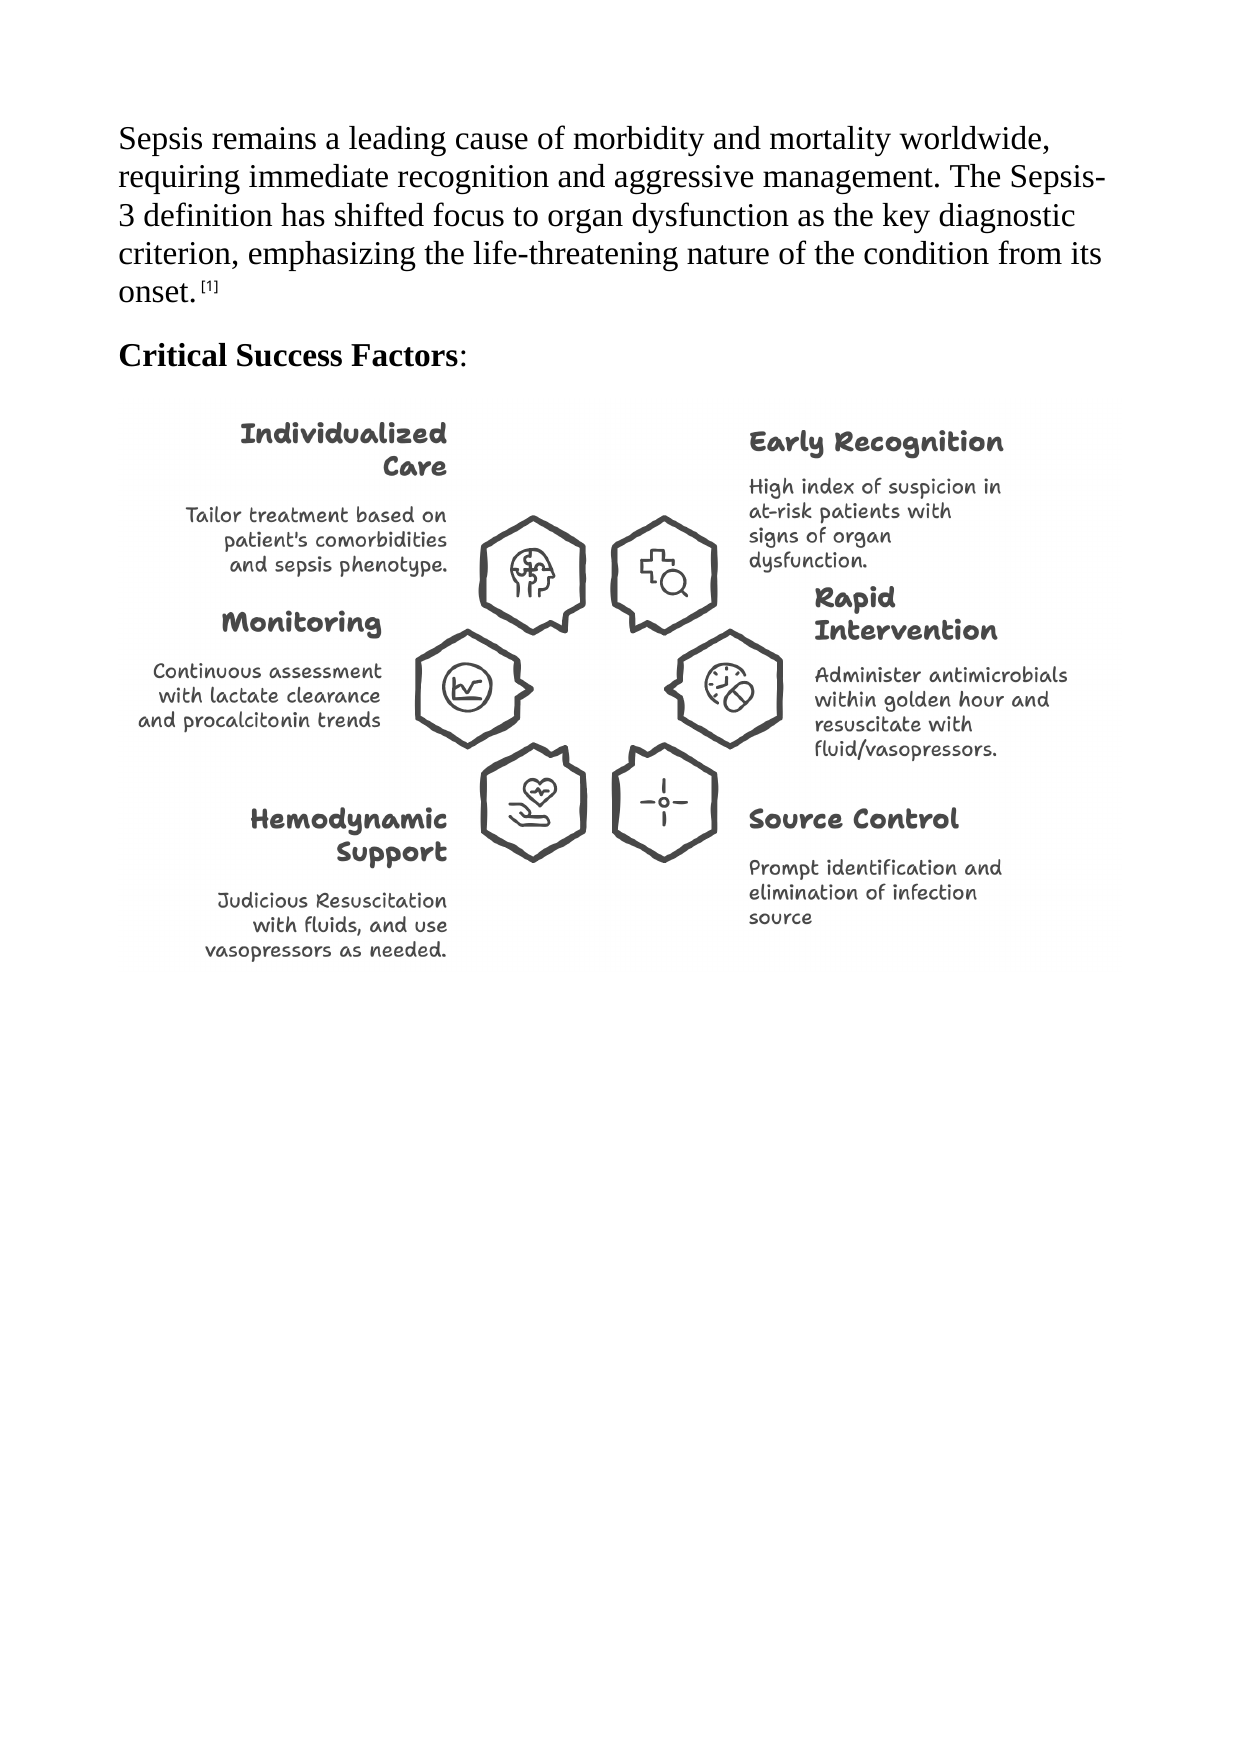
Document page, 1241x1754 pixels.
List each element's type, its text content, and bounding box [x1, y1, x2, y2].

picture [118, 398, 1123, 972]
text Sepsis remains a leading cause of morbidity and mortality worldwide, requiring immediate recognition and aggressive management. The Sepsis-3 definition has shifted focus to organ dysfunction as the key diagnostic criterion, emphasizing the life-threatening nature of the condition from its onset. [1] [118, 118, 1122, 310]
text Critical Success Factors: [118, 335, 1122, 373]
